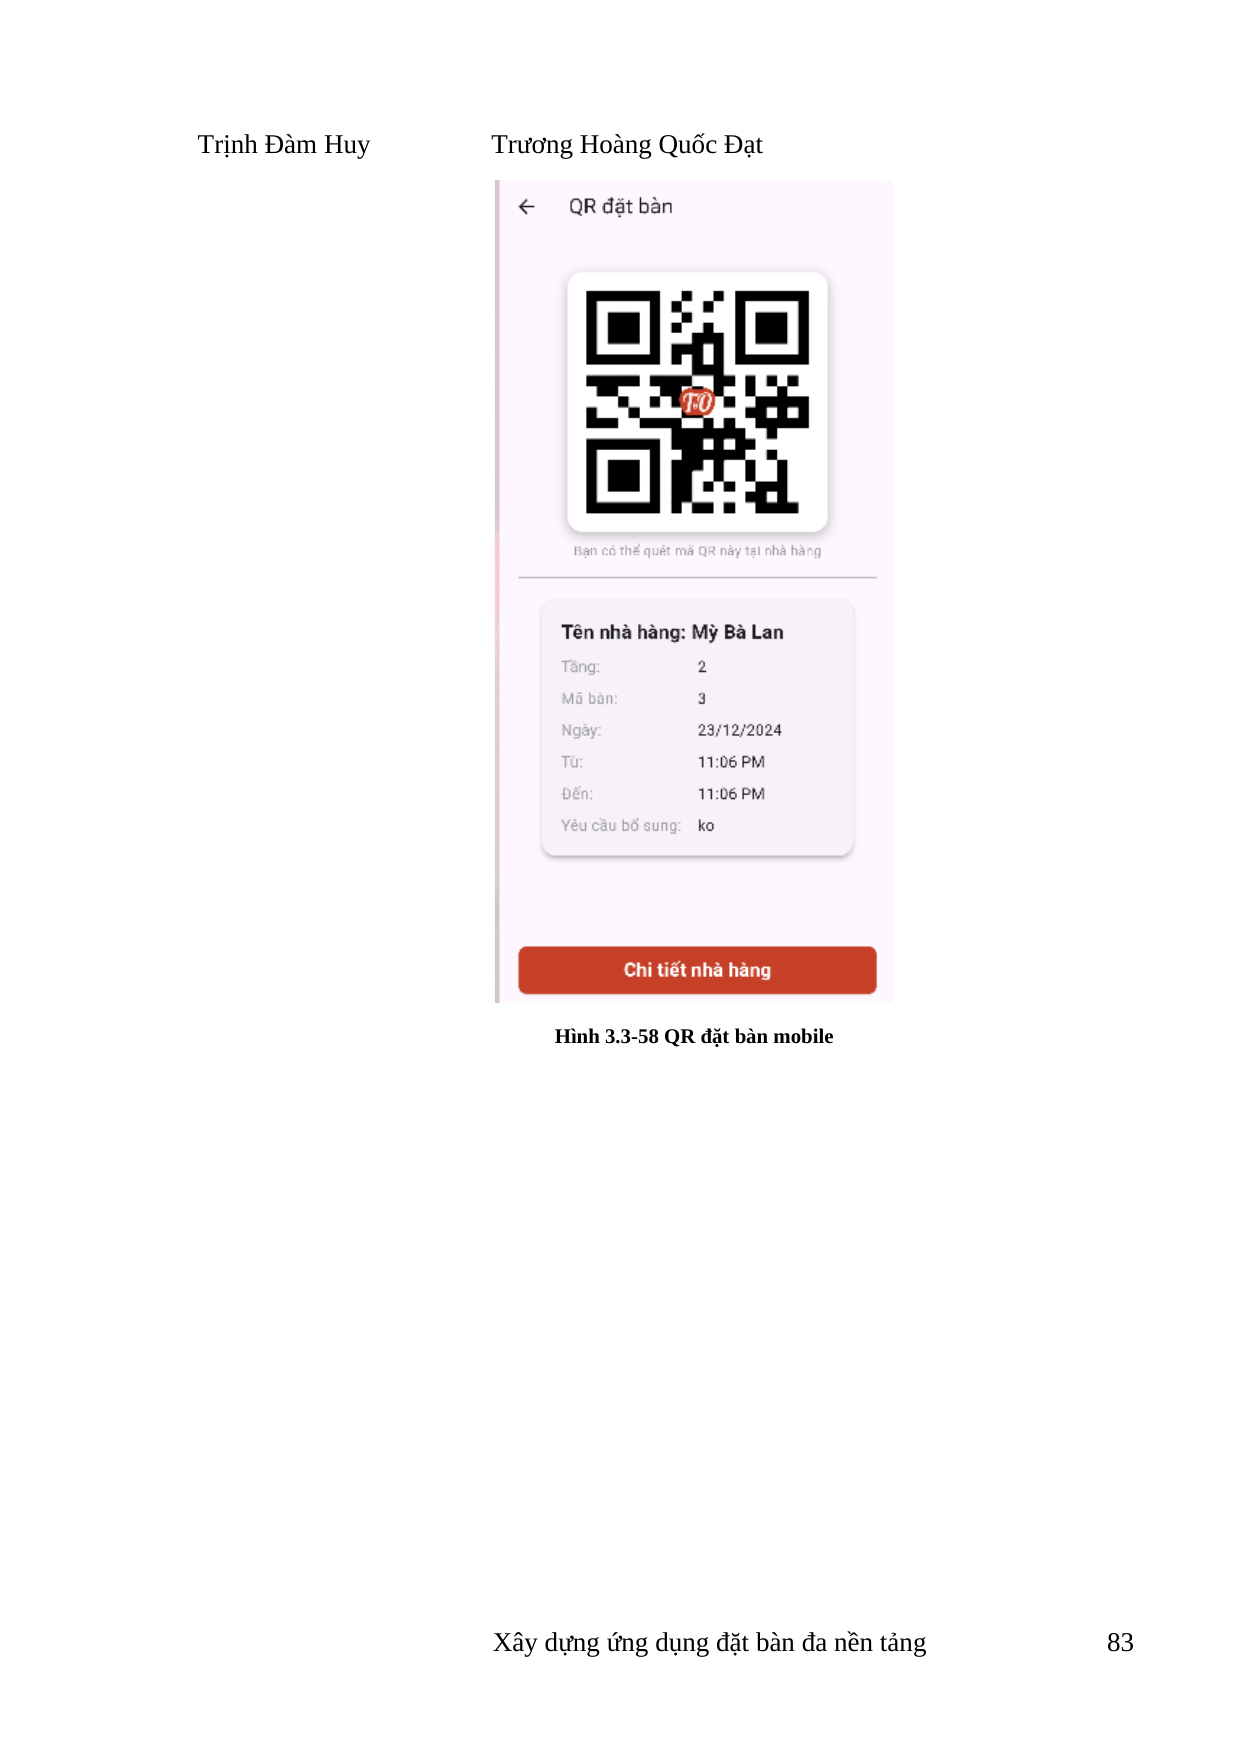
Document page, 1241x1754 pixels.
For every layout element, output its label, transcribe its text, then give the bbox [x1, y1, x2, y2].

picture [494, 180, 893, 1003]
